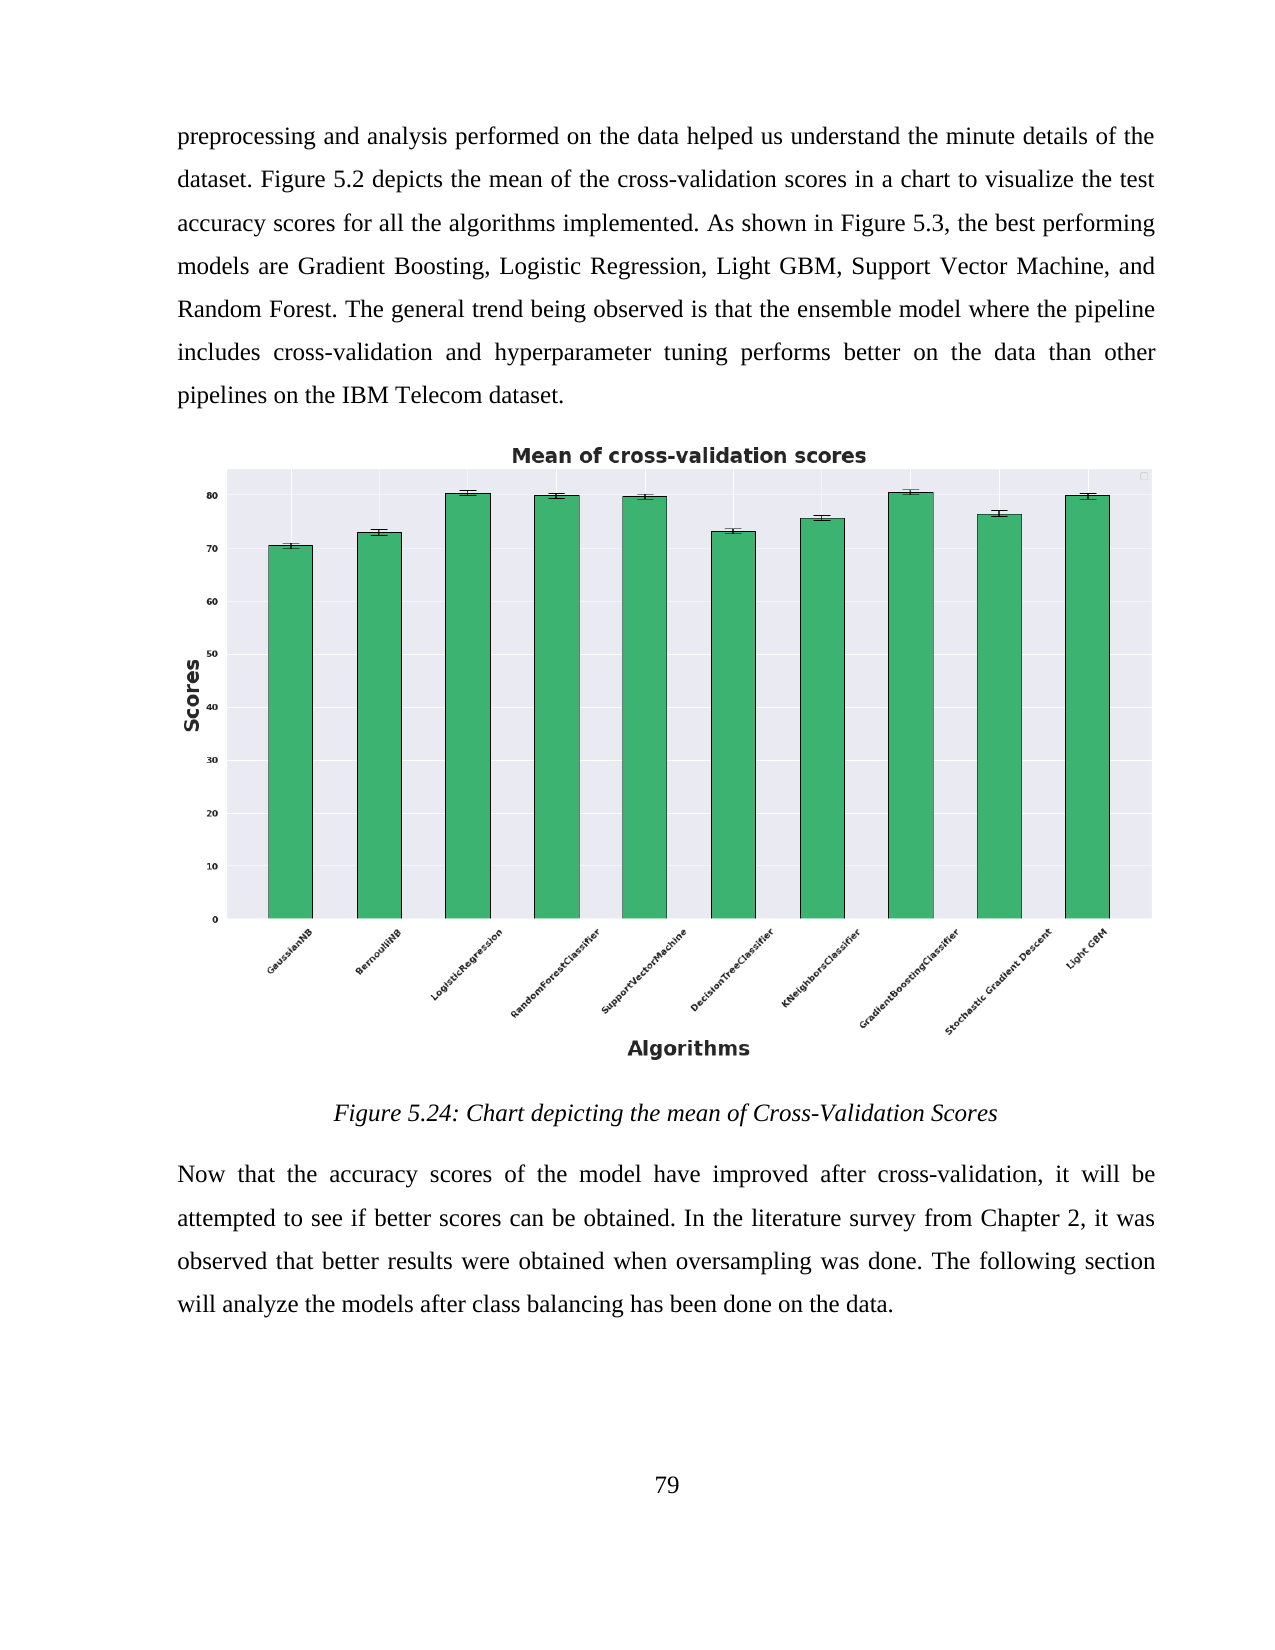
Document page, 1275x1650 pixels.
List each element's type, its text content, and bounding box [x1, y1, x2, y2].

picture [177, 442, 1157, 1065]
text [177, 121, 1156, 409]
text Now that the accuracy scores of the model have improved after cross-validation, it will be attempted to see if better scores can be obtained. In the literature survey from Chapter 2, it was observed that better results were obtained when oversampling was done. The following section will analyze the models after class balancing has been done on the data. [177, 1159, 1156, 1318]
